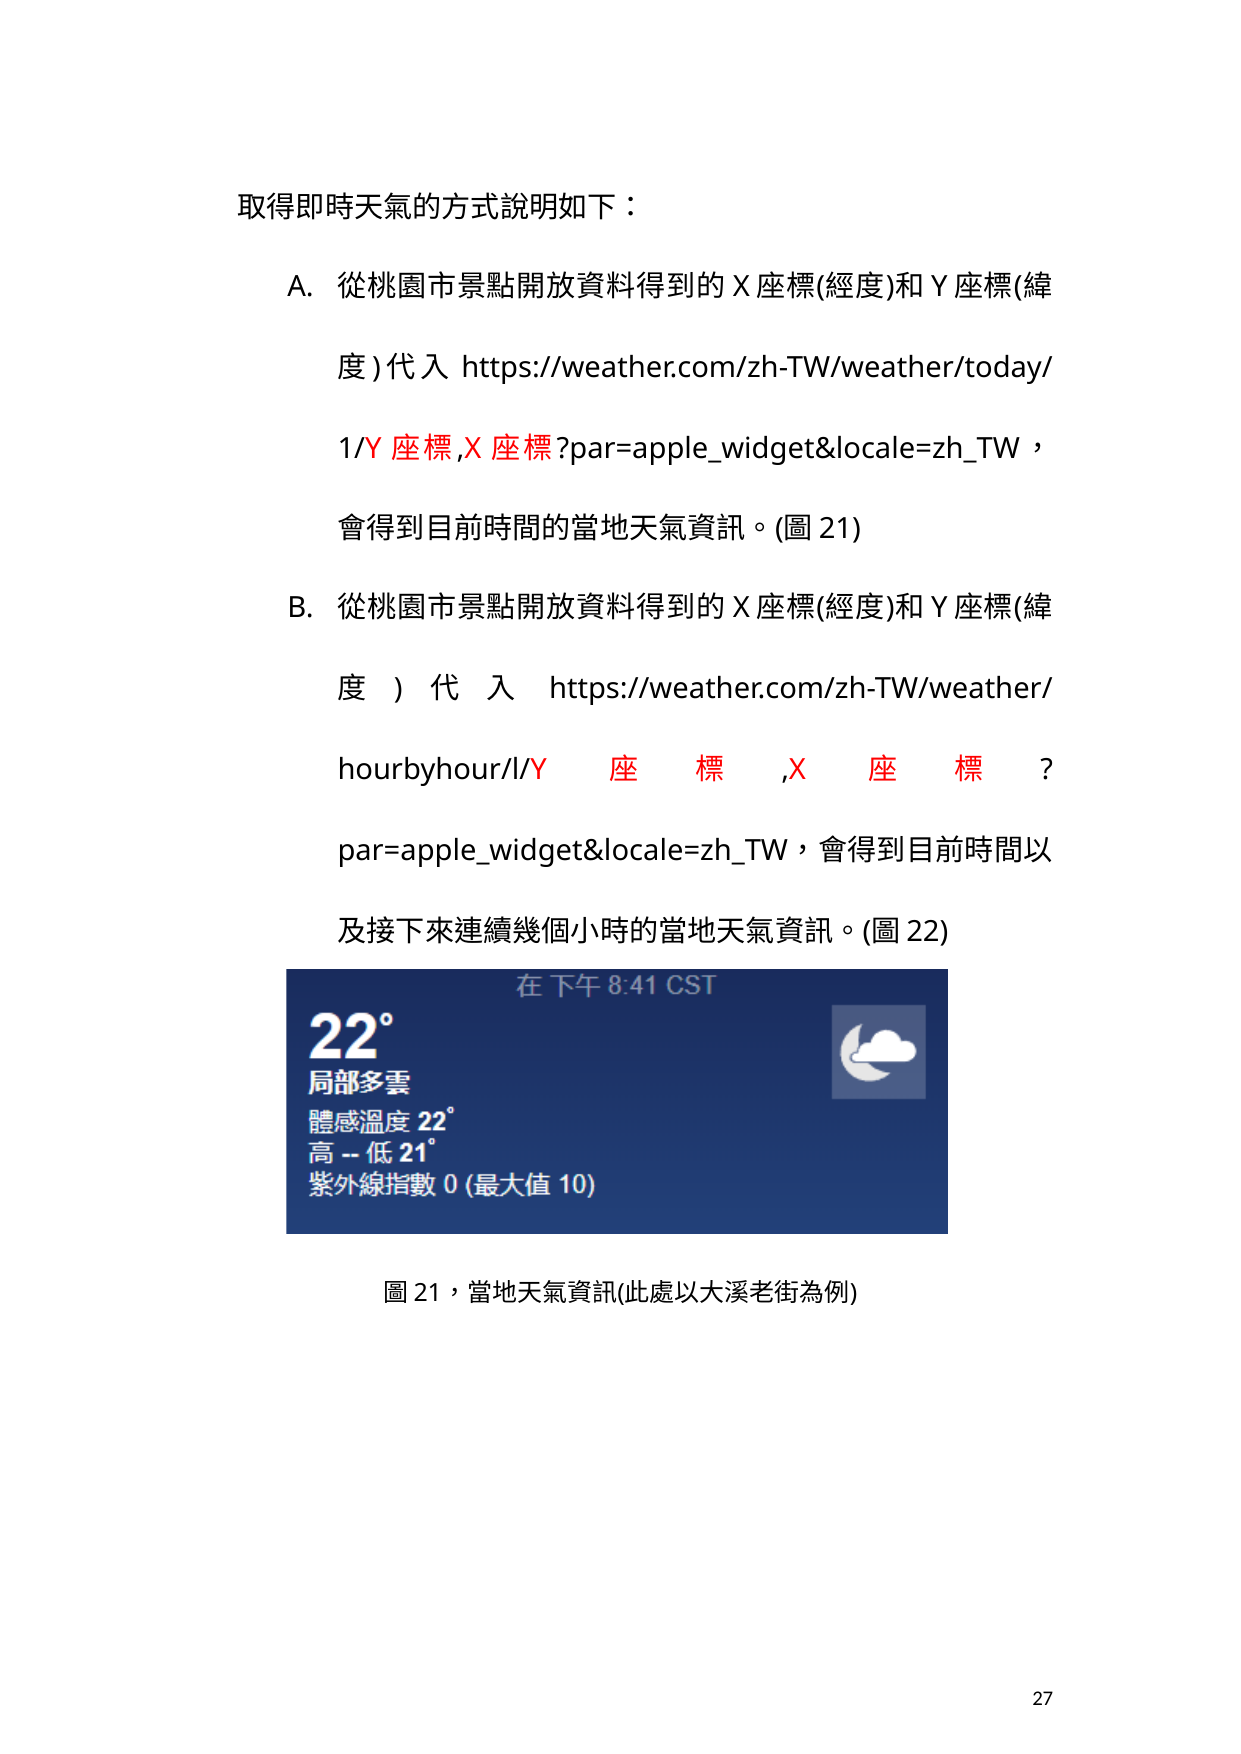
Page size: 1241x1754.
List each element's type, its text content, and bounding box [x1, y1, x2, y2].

list 從桃園市景點開放資料得到的X座標(經度)和Y座標(緯度)代入https://weather.com/zh-TW/weather/today/1/Y座標,X座標?par=apple_widget&locale=zh_TW，會得到目前時間的當地天氣資訊。(圖21) [287, 246, 1053, 564]
text 取得即時天氣的方式說明如下： [150, 168, 1053, 243]
picture [286, 969, 948, 1234]
list 從桃園市景點開放資料得到的X座標(經度)和Y座標(緯度)代入https://weather.com/zh-TW/weather/hourbyhour/l/Y座標,X座標?par=apple_widget&locale=zh_TW，會得到目前時間以及接下來連續幾個小時的當地天氣資訊。(圖22) [287, 567, 1053, 966]
text 圖21，當地天氣資訊(此處以大溪老街為例) [187, 1272, 1053, 1309]
